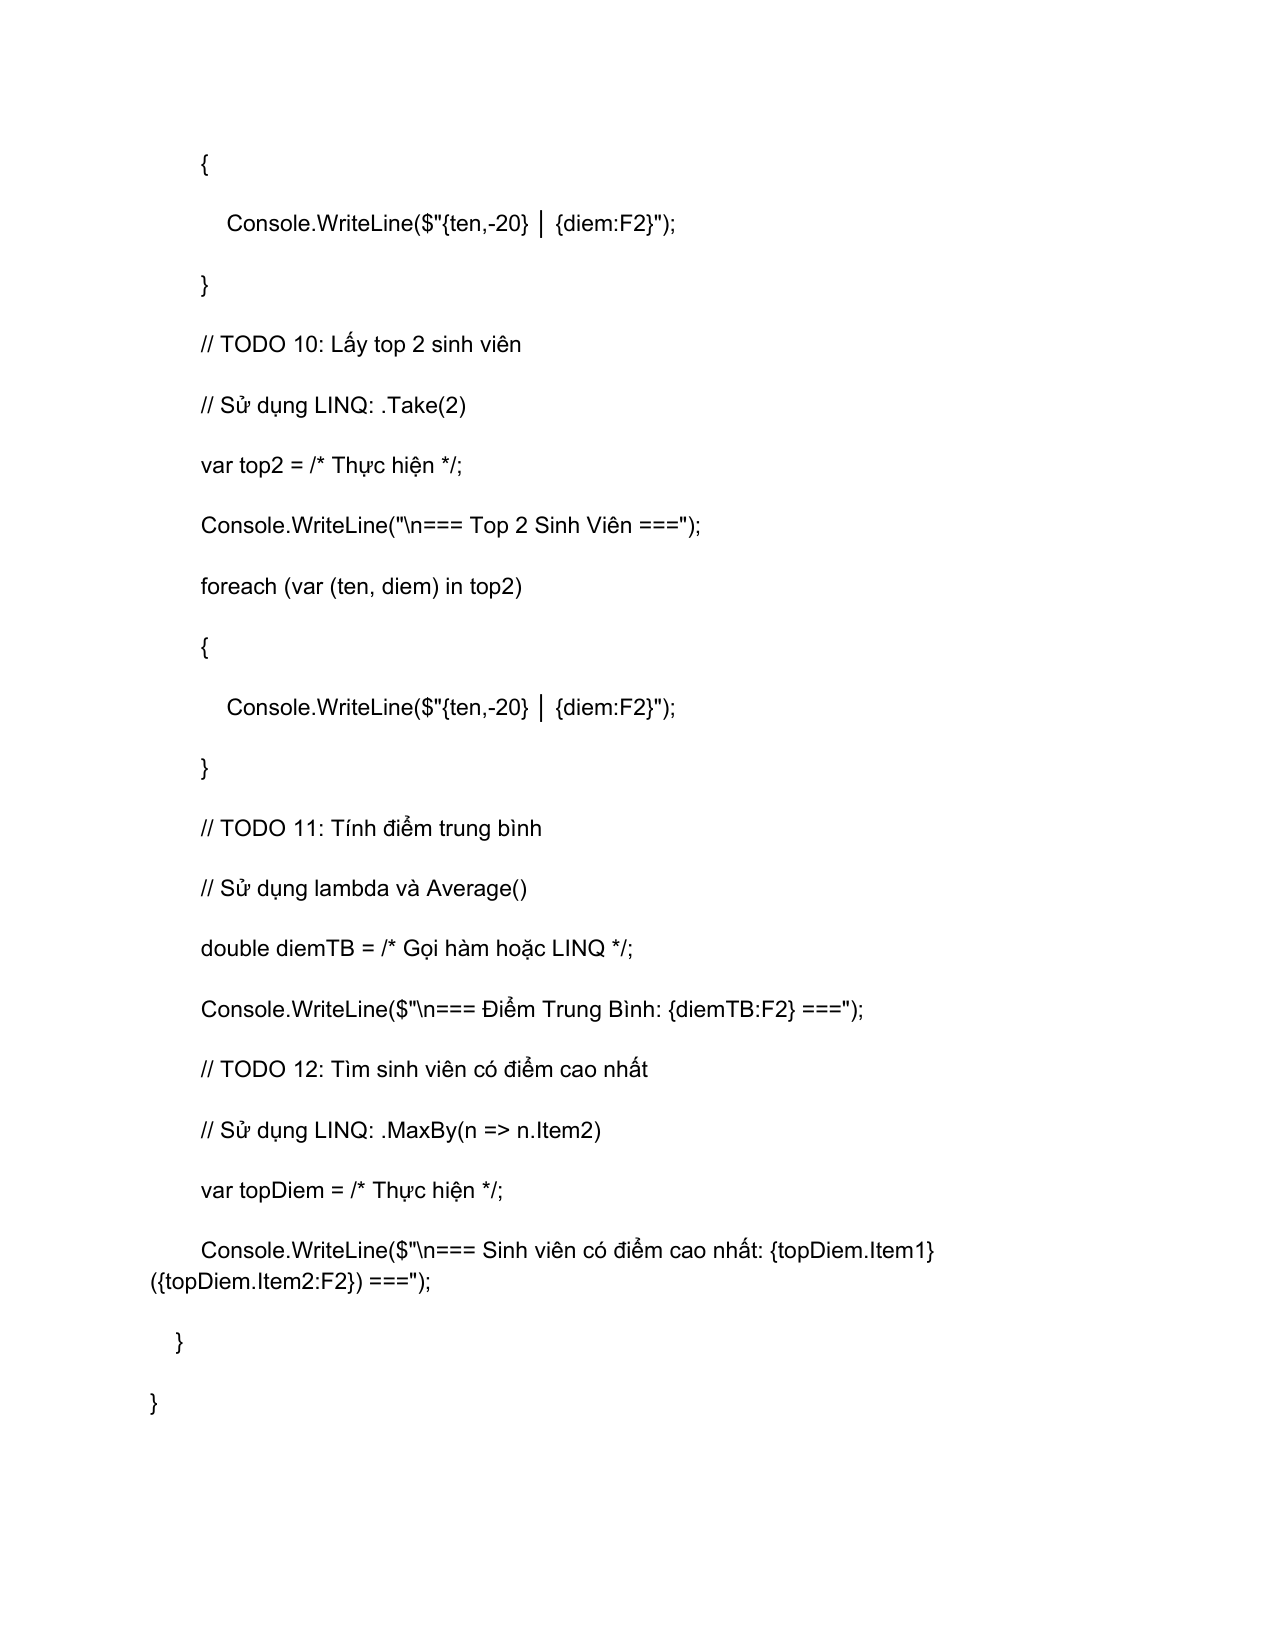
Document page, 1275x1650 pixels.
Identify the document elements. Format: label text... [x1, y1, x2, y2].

text Console.WriteLine($"{ten,-20} │ {diem:F2}"); [542, 694, 1125, 720]
text } [150, 1328, 1125, 1354]
text } [150, 754, 1125, 781]
text Console.WriteLine($"\n=== Điểm Trung Bình: {diemTB:F2} ==="); [150, 996, 1125, 1022]
text // TODO 11: Tính điểm trung bình [150, 814, 1125, 841]
text Console.WriteLine("\n=== Top 2 Sinh Viên ==="); [150, 512, 1125, 539]
text } [150, 1388, 1125, 1415]
text var topDiem = /* Thực hiện */; [150, 1177, 1125, 1203]
text { [150, 150, 1125, 176]
text // Sử dụng LINQ: .MaxBy(n => n.Item2) [150, 1117, 1125, 1143]
text Console.WriteLine($"{ten,-20} │ {diem:F2}"); [150, 210, 540, 237]
text Console.WriteLine($"{ten,-20} │ {diem:F2}"); [150, 694, 540, 720]
text } [150, 271, 1125, 297]
text // Sử dụng LINQ: .Take(2) [150, 392, 1125, 418]
text // TODO 10: Lấy top 2 sinh viên [150, 331, 1125, 358]
text Console.WriteLine($"{ten,-20} │ {diem:F2}"); [542, 210, 1125, 237]
text foreach (var (ten, diem) in top2) [150, 573, 1125, 599]
text Console.WriteLine($"\n=== Sinh viên có điểm cao nhất: {topDiem.Item1} ({topDiem.Item2:F2}) ==="); [150, 1237, 1125, 1294]
text var top2 = /* Thực hiện */; [150, 452, 1125, 478]
text double diemTB = /* Gọi hàm hoặc LINQ */; [150, 935, 1125, 962]
text // TODO 12: Tìm sinh viên có điểm cao nhất [150, 1056, 1125, 1083]
text { [150, 633, 1125, 660]
text // Sử dụng lambda và Average() [150, 875, 1125, 901]
